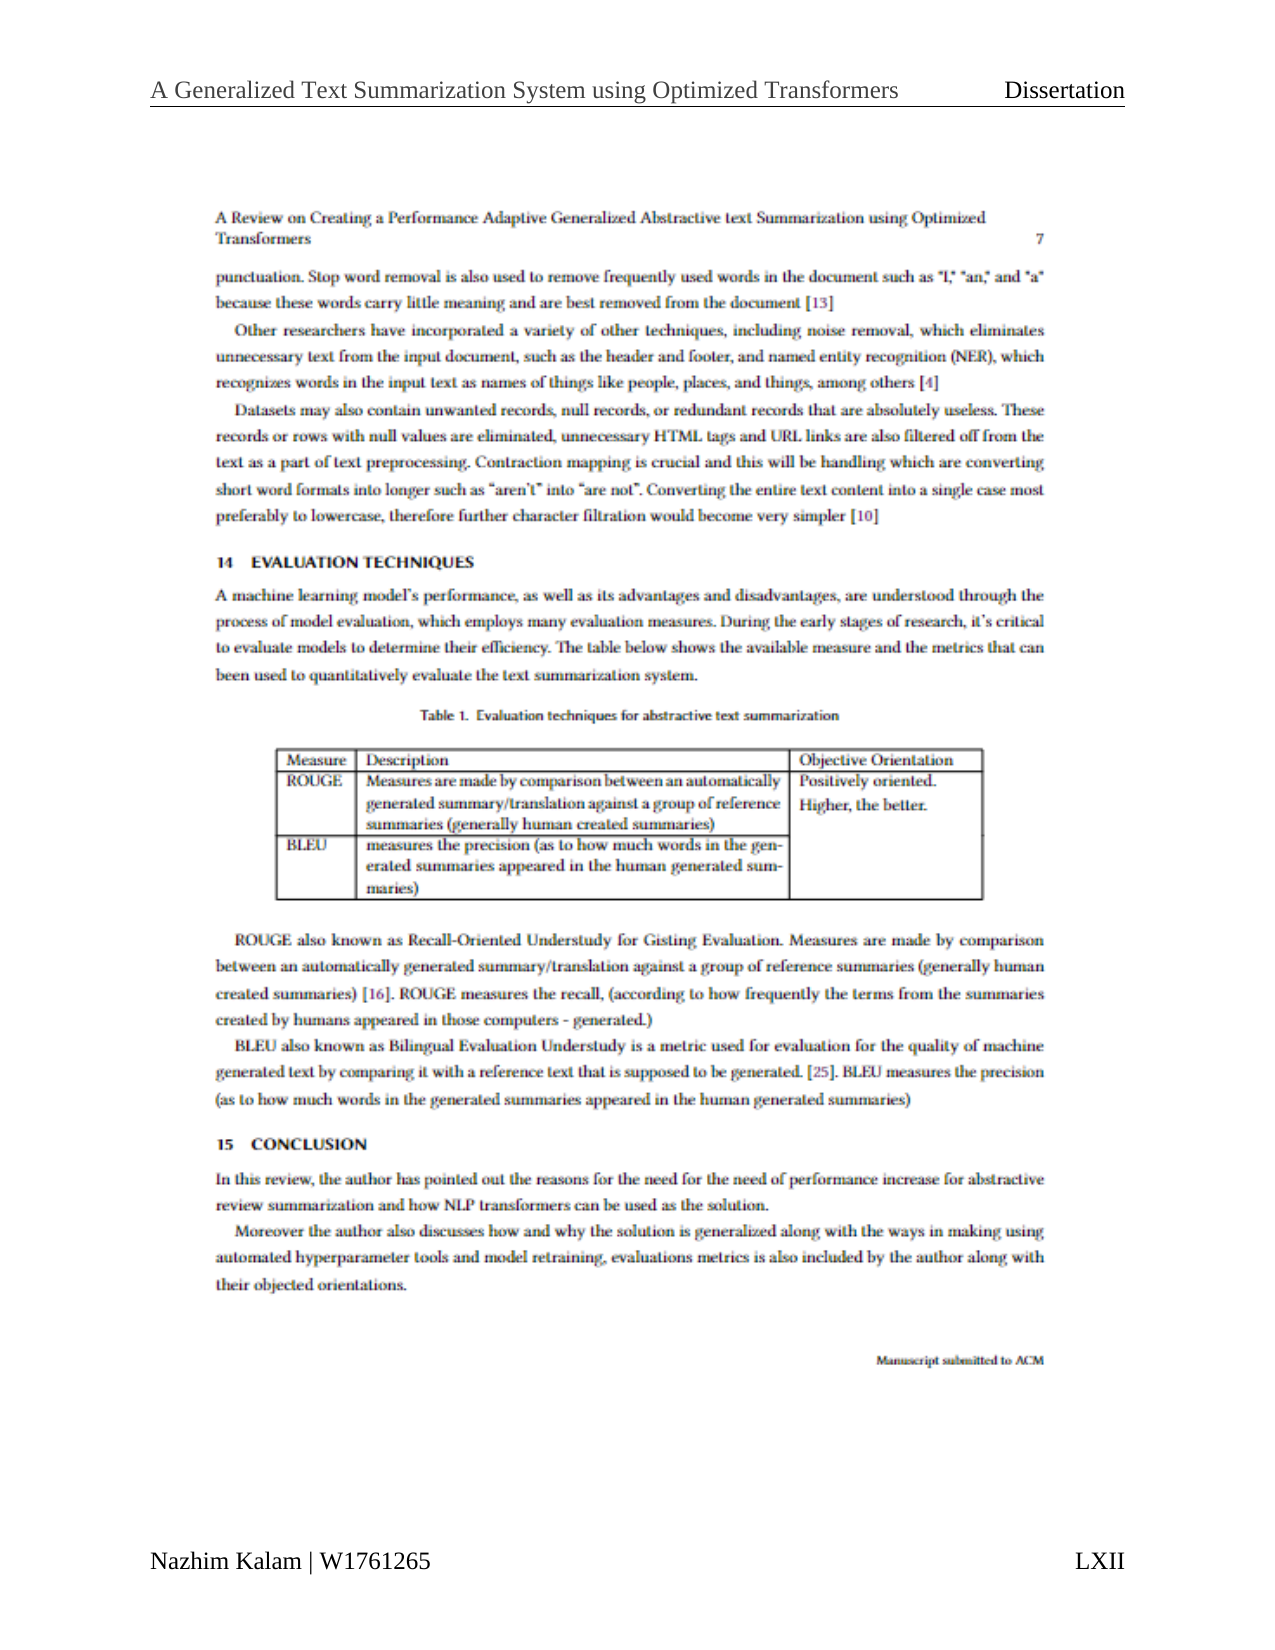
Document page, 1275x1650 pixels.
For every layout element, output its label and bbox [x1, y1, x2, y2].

picture [150, 150, 1146, 1462]
